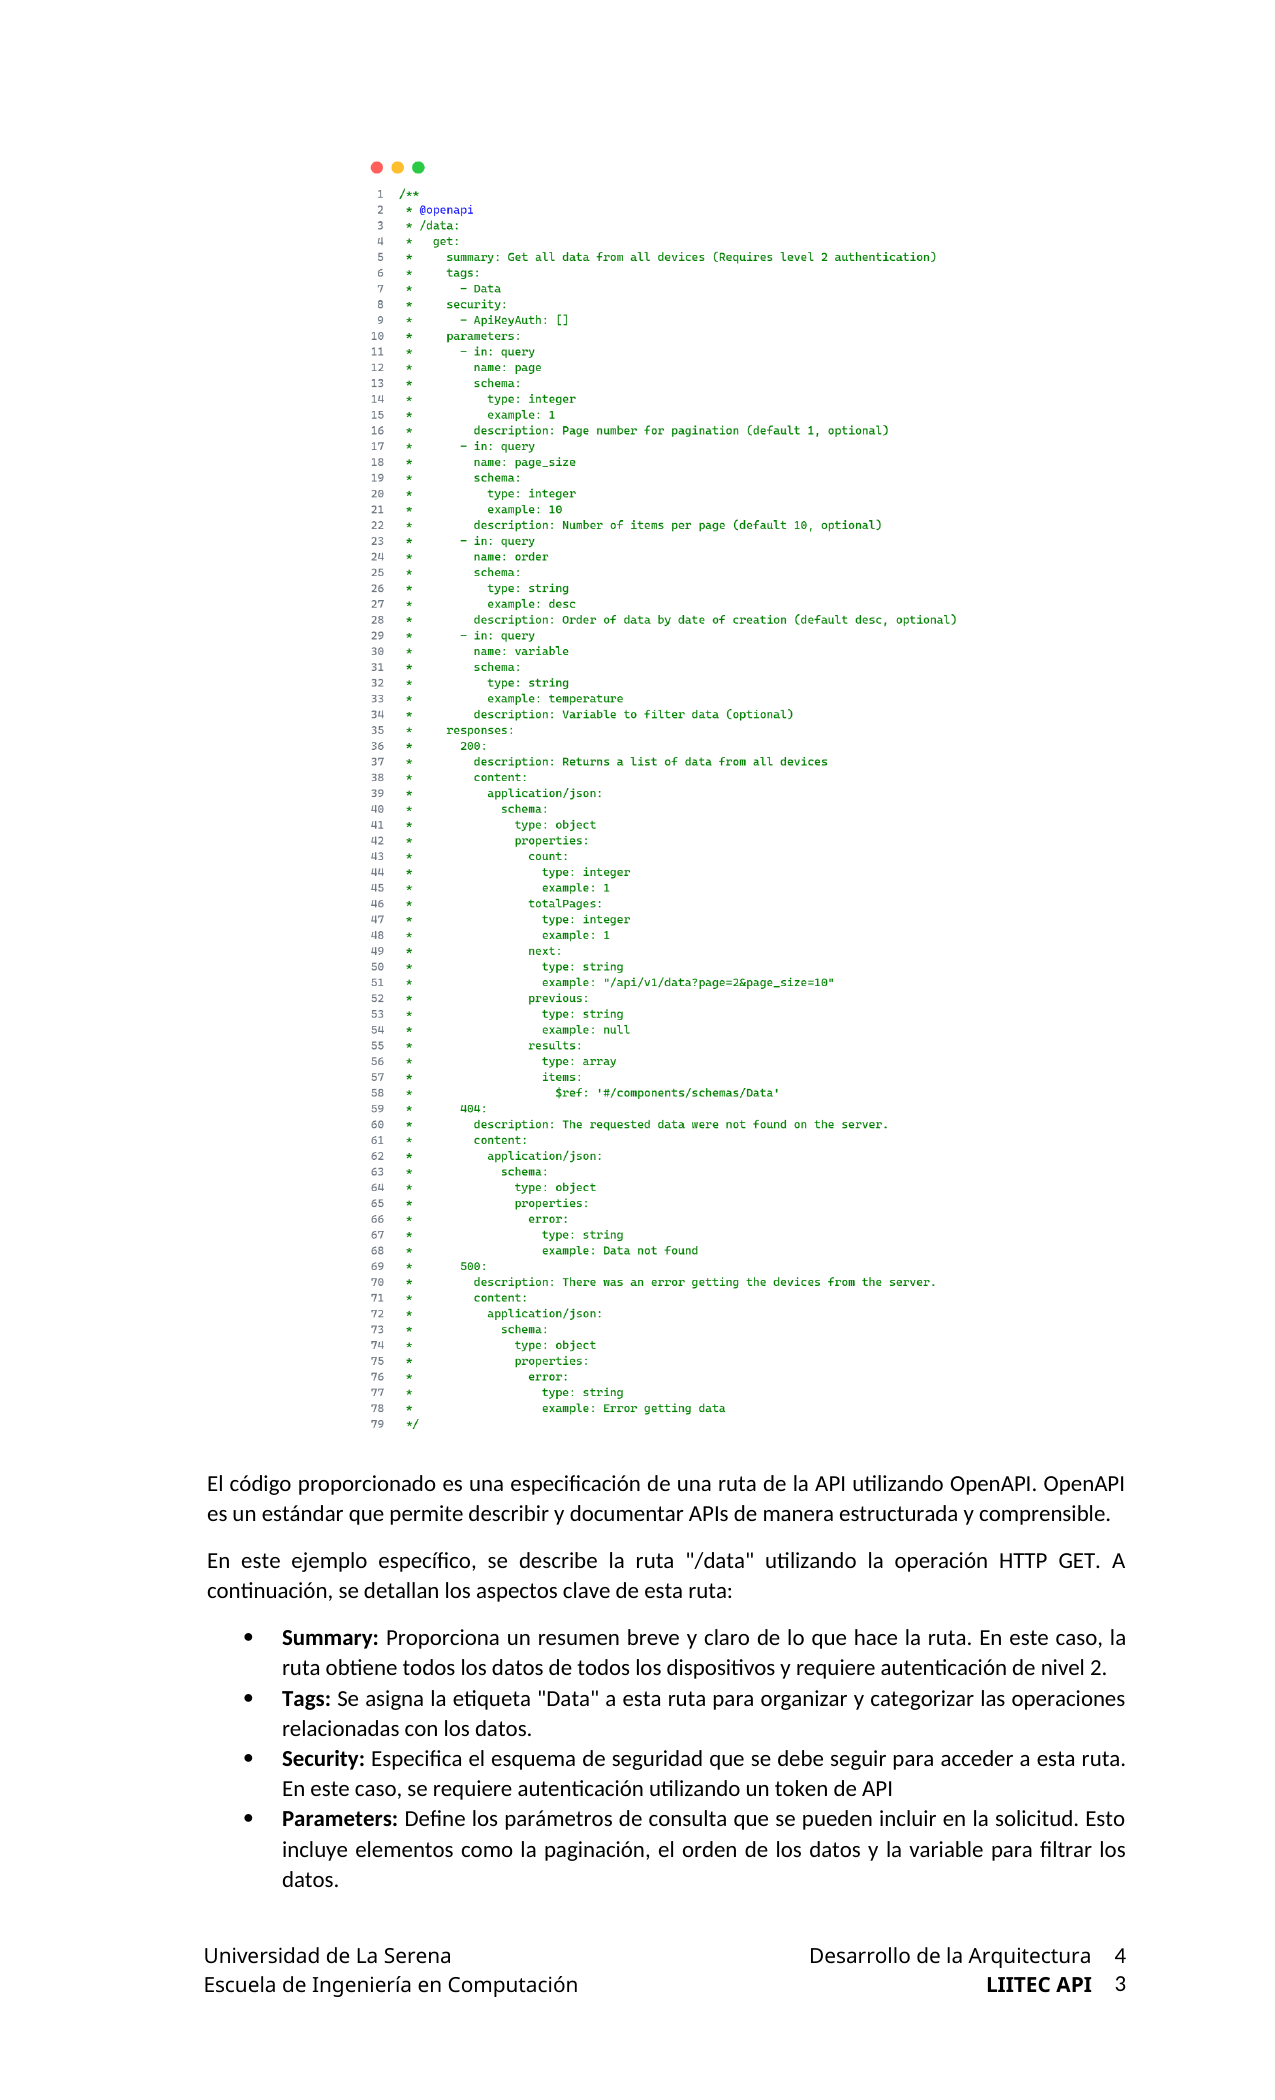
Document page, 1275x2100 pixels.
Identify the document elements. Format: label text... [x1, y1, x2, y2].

list Summary: Proporciona un resumen breve y claro de lo que hace la ruta. En este caso, la ruta obtiene todos los datos de todos los dispositivos y requiere autenticación de nivel 2. [244, 1623, 1127, 1682]
picture [361, 147, 973, 1442]
list Security: Especifica el esquema de seguridad que se debe seguir para acceder a esta ruta. En este caso, se requiere autenticación utilizando un token de API [244, 1744, 1127, 1802]
list Tags: Se asigna la etiqueta "Data" a esta ruta para organizar y categorizar las operaciones relacionadas con los datos. [244, 1684, 1127, 1742]
text El código proporcionado es una especificación de una ruta de la API utilizando OpenAPI. OpenAPI es un estándar que permite describir y documentar APIs de manera estructurada y comprensible. [207, 1469, 1127, 1527]
list Parameters: Define los parámetros de consulta que se pueden incluir en la solicitud. Esto incluye elementos como la paginación, el orden de los datos y la variable para filtrar los datos. [244, 1804, 1127, 1893]
text En este ejemplo específico, se describe la ruta "/data" utilizando la operación HTTP GET. A continuación, se detallan los aspectos clave de esta ruta: [207, 1546, 1127, 1604]
